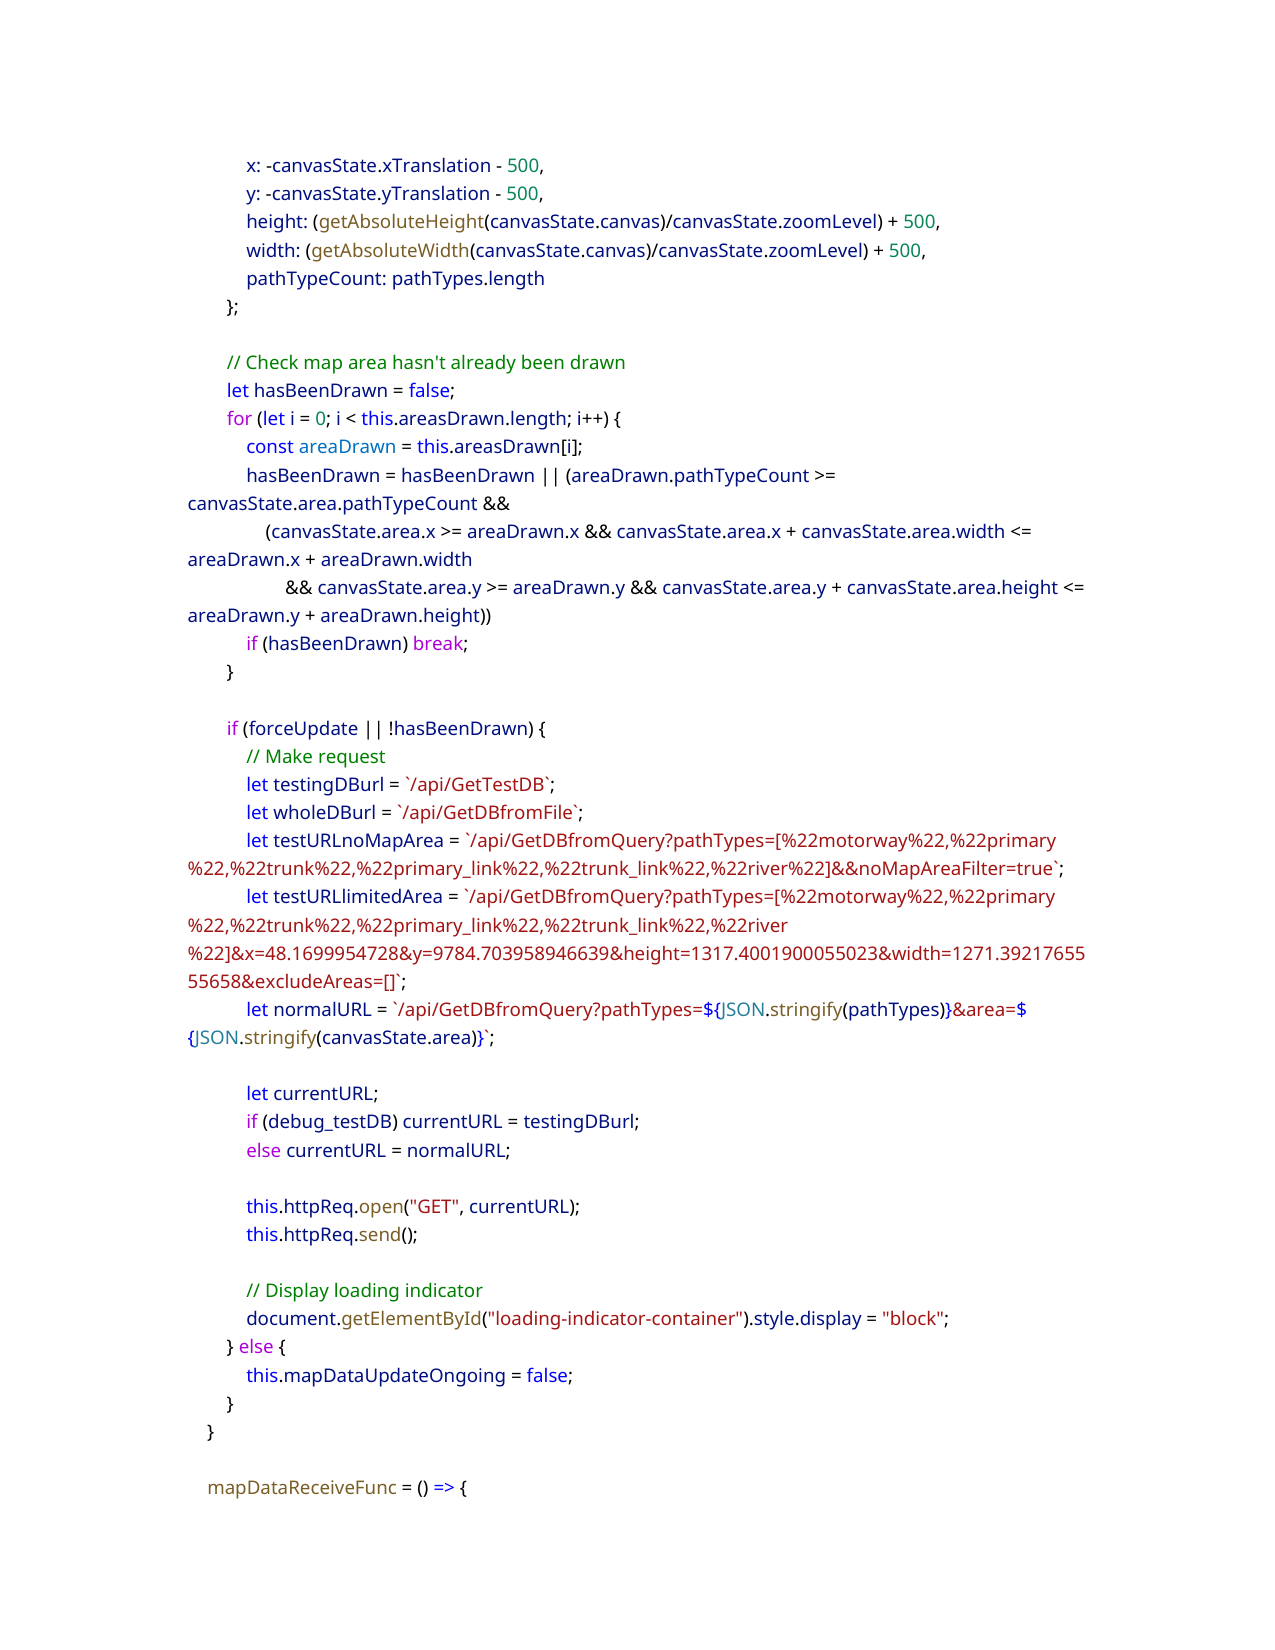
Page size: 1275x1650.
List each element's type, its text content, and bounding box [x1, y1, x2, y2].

text x: -canvasState.xTranslation - 500, [187, 150, 1087, 178]
text height: (getAbsoluteHeight(canvasState.canvas)/canvasState.zoomLevel) + 500, [187, 206, 1087, 234]
text }; [187, 291, 1087, 319]
text width: (getAbsoluteWidth(canvasState.canvas)/canvasState.zoomLevel) + 500, [187, 234, 1087, 262]
text } else { [187, 1331, 1087, 1359]
text mapDataReceiveFunc = () => { [187, 1472, 1087, 1500]
text if (forceUpdate || !hasBeenDrawn) { [187, 712, 1087, 741]
text let normalURL = `/api/GetDBfromQuery?pathTypes=${JSON.stringify(pathTypes)}&area=${JSON.stringify(canvasState.area)}`; [187, 994, 1087, 1050]
text && canvasState.area.y >= areaDrawn.y && canvasState.area.y + canvasState.area.height <= areaDrawn.y + areaDrawn.height)) [187, 572, 1087, 628]
text y: -canvasState.yTranslation - 500, [187, 178, 1087, 206]
text else currentURL = normalURL; [187, 1134, 1087, 1162]
text let currentURL; [187, 1078, 1087, 1106]
text let testURLlimitedArea = `/api/GetDBfromQuery?pathTypes=[%22motorway%22,%22primary%22,%22trunk%22,%22primary_link%22,%22trunk_link%22,%22river%22]&x=48.1699954728&y=9784.703958946639&height=1317.4001900055023&width=1271.3921765555658&excludeAreas=[]`; [187, 881, 1087, 994]
text let wholeDBurl = `/api/GetDBfromFile`; [187, 797, 1087, 825]
text pathTypeCount: pathTypes.length [187, 262, 1087, 291]
text let hasBeenDrawn = false; [187, 375, 1087, 403]
text const areaDrawn = this.areasDrawn[i]; [187, 431, 1087, 459]
text if (debug_testDB) currentURL = testingDBurl; [187, 1106, 1087, 1134]
text } [187, 1387, 1087, 1416]
text // Display loading indicator [187, 1275, 1087, 1303]
text } [187, 1416, 1087, 1444]
text this.mapDataUpdateOngoing = false; [187, 1359, 1087, 1387]
text this.httpReq.open("GET", currentURL); [187, 1191, 1087, 1219]
text hasBeenDrawn = hasBeenDrawn || (areaDrawn.pathTypeCount >= canvasState.area.pathTypeCount && [187, 459, 1087, 516]
text this.httpReq.send(); [187, 1219, 1087, 1247]
text // Make request [187, 741, 1087, 769]
text let testingDBurl = `/api/GetTestDB`; [187, 769, 1087, 797]
text } [187, 656, 1087, 684]
text document.getElementById("loading-indicator-container").style.display = "block"; [187, 1303, 1087, 1331]
text // Check map area hasn't already been drawn [187, 347, 1087, 375]
text let testURLnoMapArea = `/api/GetDBfromQuery?pathTypes=[%22motorway%22,%22primary%22,%22trunk%22,%22primary_link%22,%22trunk_link%22,%22river%22]&&noMapAreaFilter=true`; [187, 825, 1087, 881]
text for (let i = 0; i < this.areasDrawn.length; i++) { [187, 403, 1087, 431]
text if (hasBeenDrawn) break; [187, 628, 1087, 656]
text (canvasState.area.x >= areaDrawn.x && canvasState.area.x + canvasState.area.width <= areaDrawn.x + areaDrawn.width [187, 516, 1087, 572]
